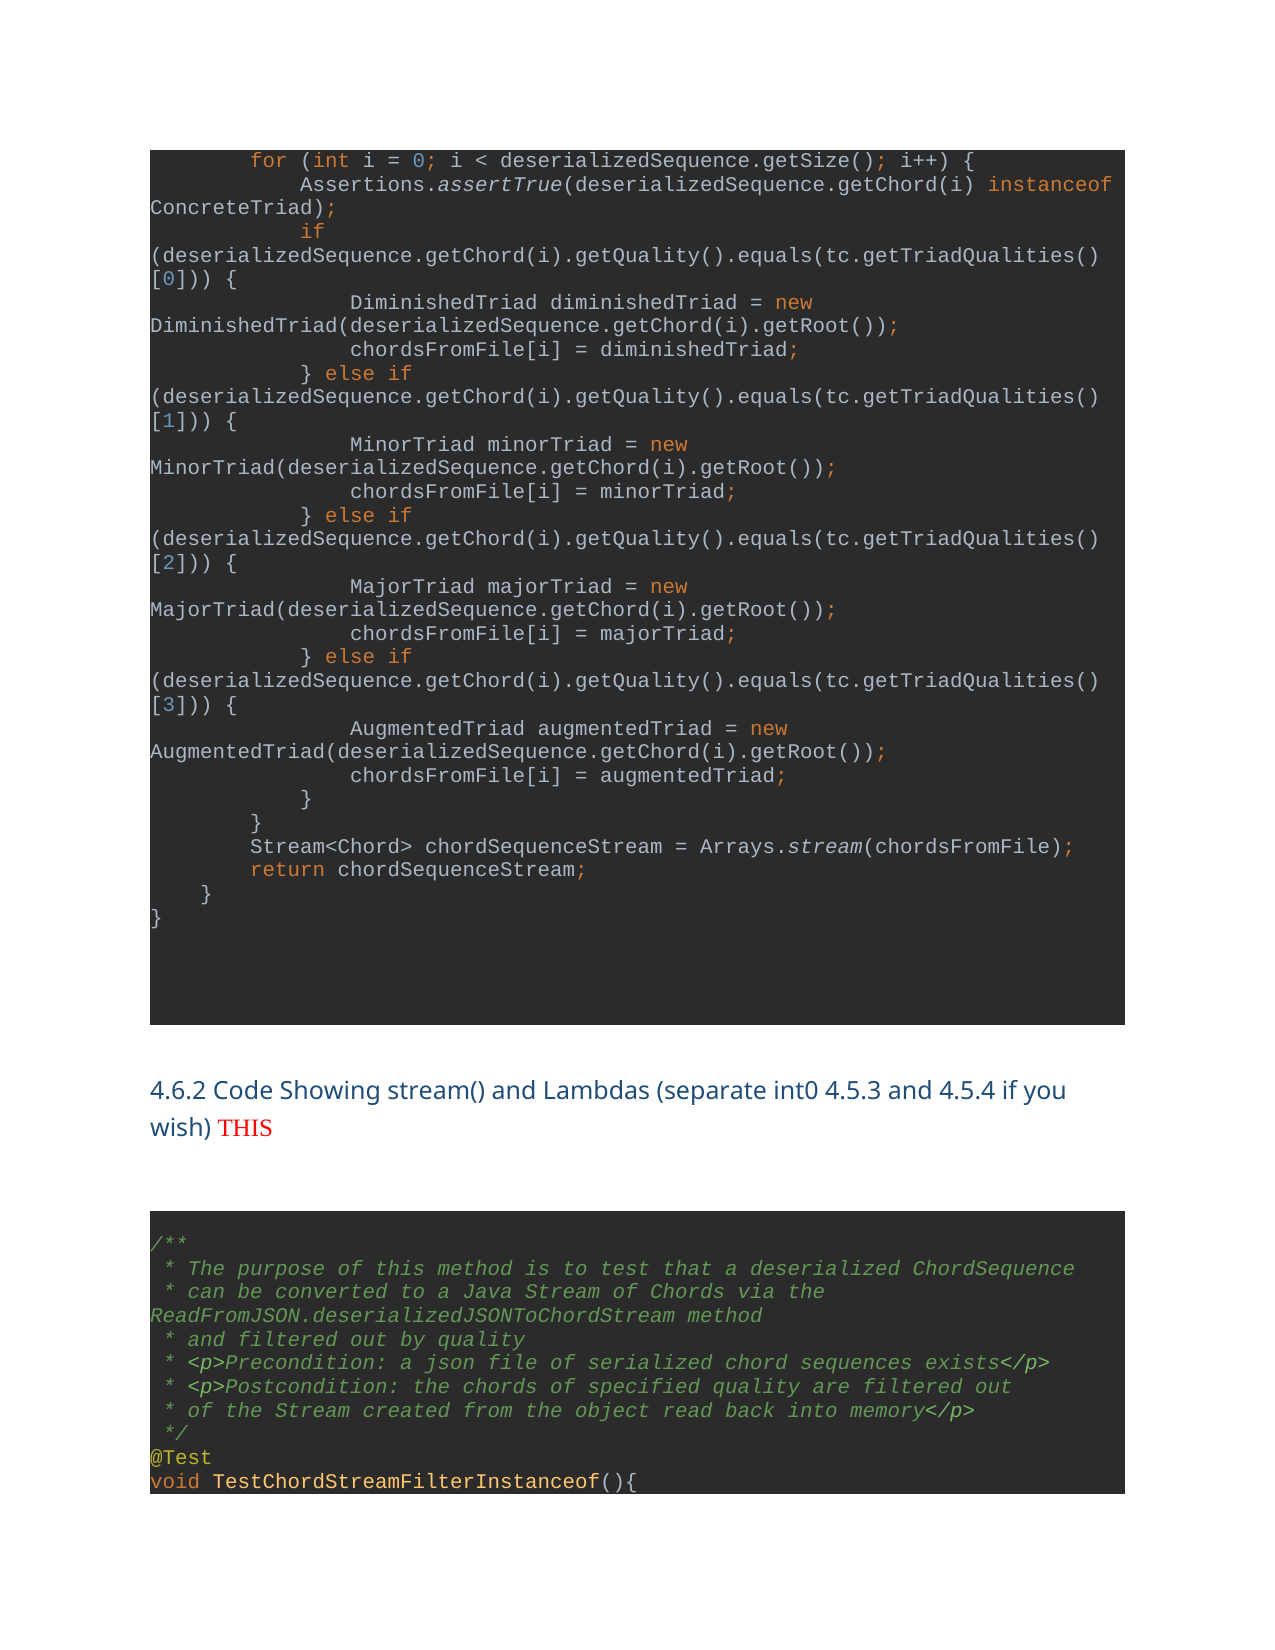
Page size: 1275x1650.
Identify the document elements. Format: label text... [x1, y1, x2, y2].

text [150, 1211, 1125, 1494]
text 4.6.2 Code Showing stream() and Lambdas (separate int0 4.5.3 and 4.5.4 if you wish) THIS [150, 1073, 1125, 1143]
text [150, 150, 1125, 930]
